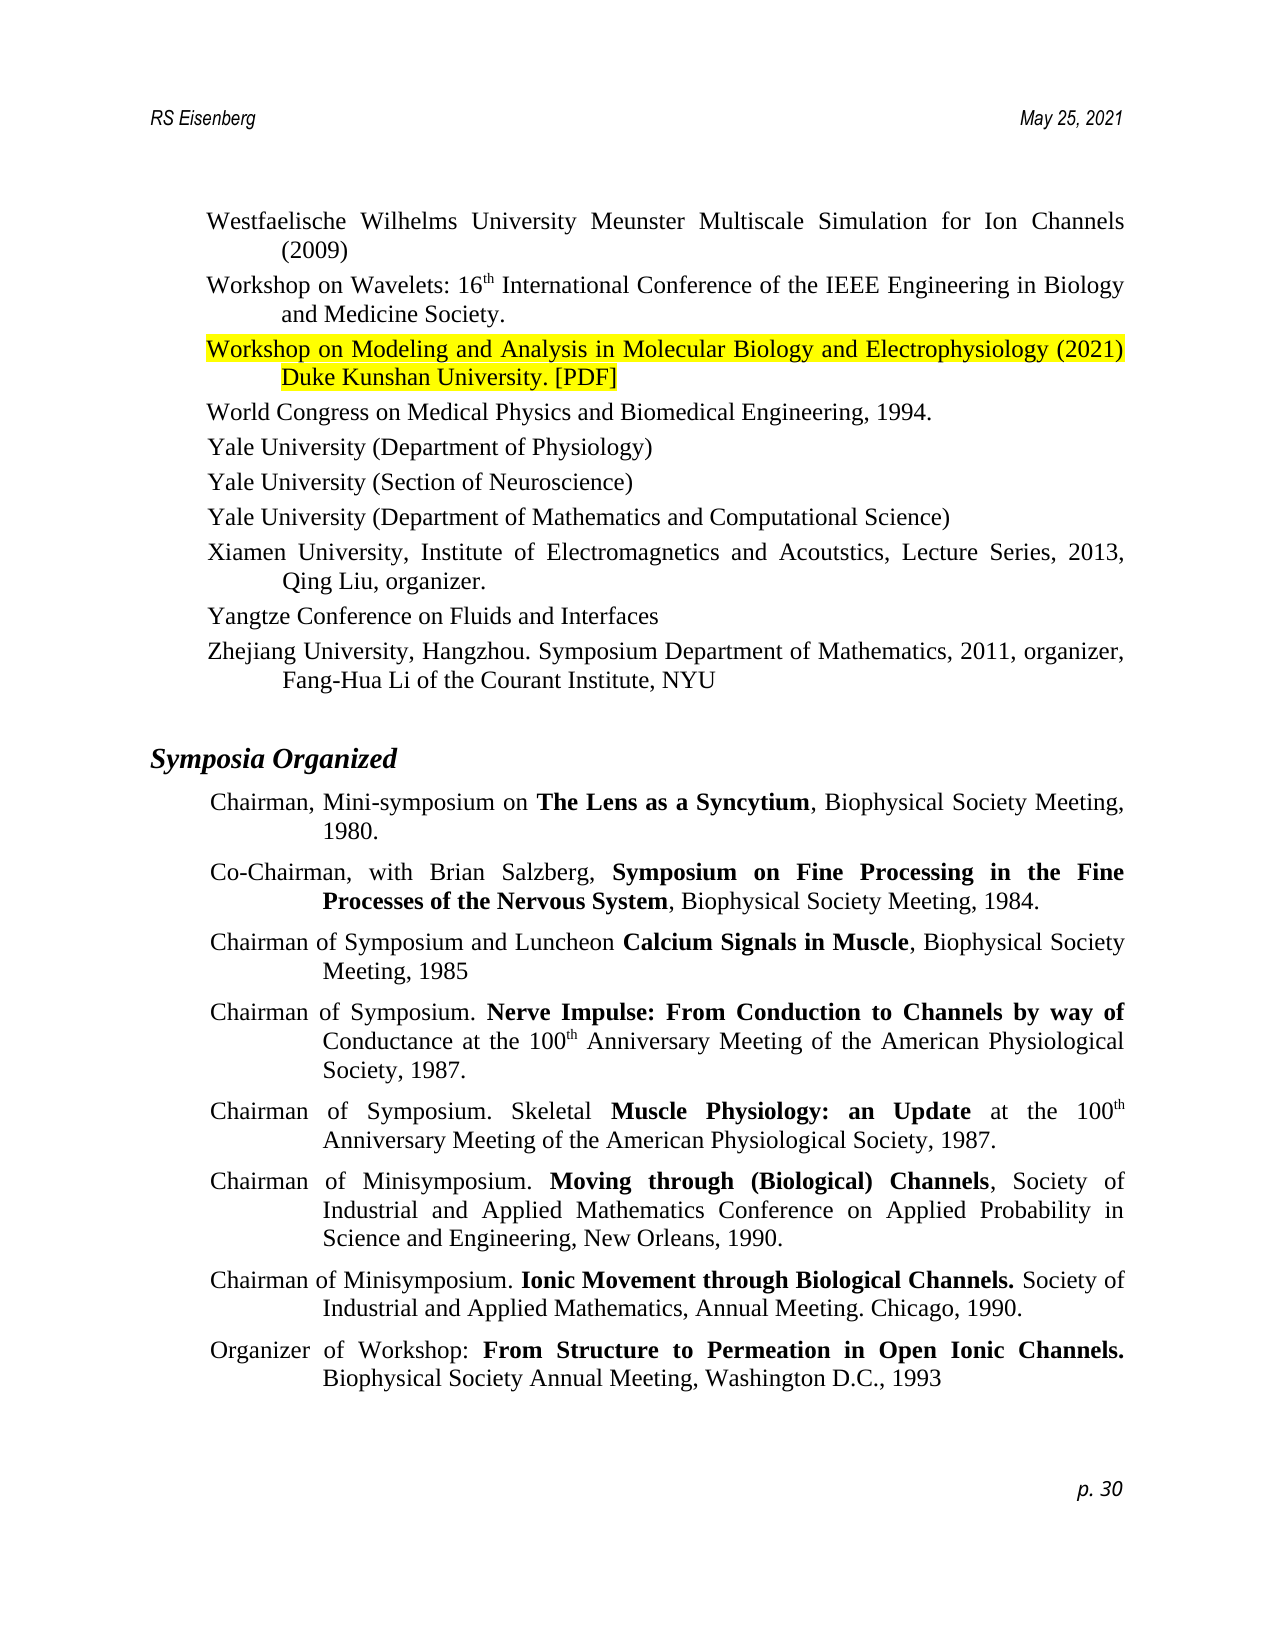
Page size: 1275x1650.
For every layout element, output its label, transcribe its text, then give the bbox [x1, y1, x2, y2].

text Chairman of Symposium and Luncheon Calcium Signals in Muscle, Biophysical Society Meeting, 1985 [210, 927, 1125, 985]
text Yale University (Section of Neuroscience) [207, 467, 1125, 496]
text Chairman of Minisymposium. Ionic Movement through Biological Channels. Society of Industrial and Applied Mathematics, Annual Meeting. Chicago, 1990. [210, 1265, 1125, 1322]
text Chairman of Symposium. Skeletal Muscle Physiology: an Update at the 100th Anniversary Meeting of the American Physiological Society, 1987. [210, 1096, 1125, 1153]
text Zhejiang University, Hangzhou. Symposium Department of Mathematics, 2011, organizer, Fang-Hua Li of the Courant Institute, NYU [207, 636, 1125, 694]
text Westfaelische Wilhelms University Meunster Multiscale Simulation for Ion Channels (2009) [206, 206, 1125, 264]
text Chairman of Minisymposium. Moving through (Biological) Channels, Society of Industrial and Applied Mathematics Conference on Applied Probability in Science and Engineering, New Orleans, 1990. [210, 1166, 1125, 1252]
text Workshop on Wavelets: 16th International Conference of the IEEE Engineering in Biology and Medicine Society. [206, 270, 1125, 327]
text Chairman, Mini-symposium on The Lens as a Syncytium, Biophysical Society Meeting, 1980. [210, 787, 1125, 845]
text Yangtze Conference on Fluids and Interfaces [207, 601, 1125, 630]
text Yale University (Department of Physiology) [207, 432, 1125, 461]
text Xiamen University, Institute of Electromagnetics and Acoutstics, Lecture Series, 2013, Qing Liu, organizer. [207, 537, 1125, 595]
text Yale University (Department of Mathematics and Computational Science) [207, 502, 1125, 531]
text Symposia Organized [150, 741, 1125, 775]
text Chairman of Symposium. Nerve Impulse: From Conduction to Channels by way of Conductance at the 100th Anniversary Meeting of the American Physiological Society, 1987. [210, 997, 1125, 1083]
text Workshop on Modeling and Analysis in Molecular Biology and Electrophysiology (2021) Duke Kunshan University. [PDF] [206, 362, 1125, 391]
text Co-Chairman, with Brian Salzberg, Symposium on Fine Processing in the Fine Processes of the Nervous System, Biophysical Society Meeting, 1984. [210, 857, 1125, 915]
text World Congress on Medical Physics and Biomedical Engineering, 1994. [206, 397, 1125, 426]
text Organizer of Workshop: From Structure to Permeation in Open Ionic Channels. Biophysical Society Annual Meeting, Washington D.C., 1993 [210, 1335, 1125, 1392]
